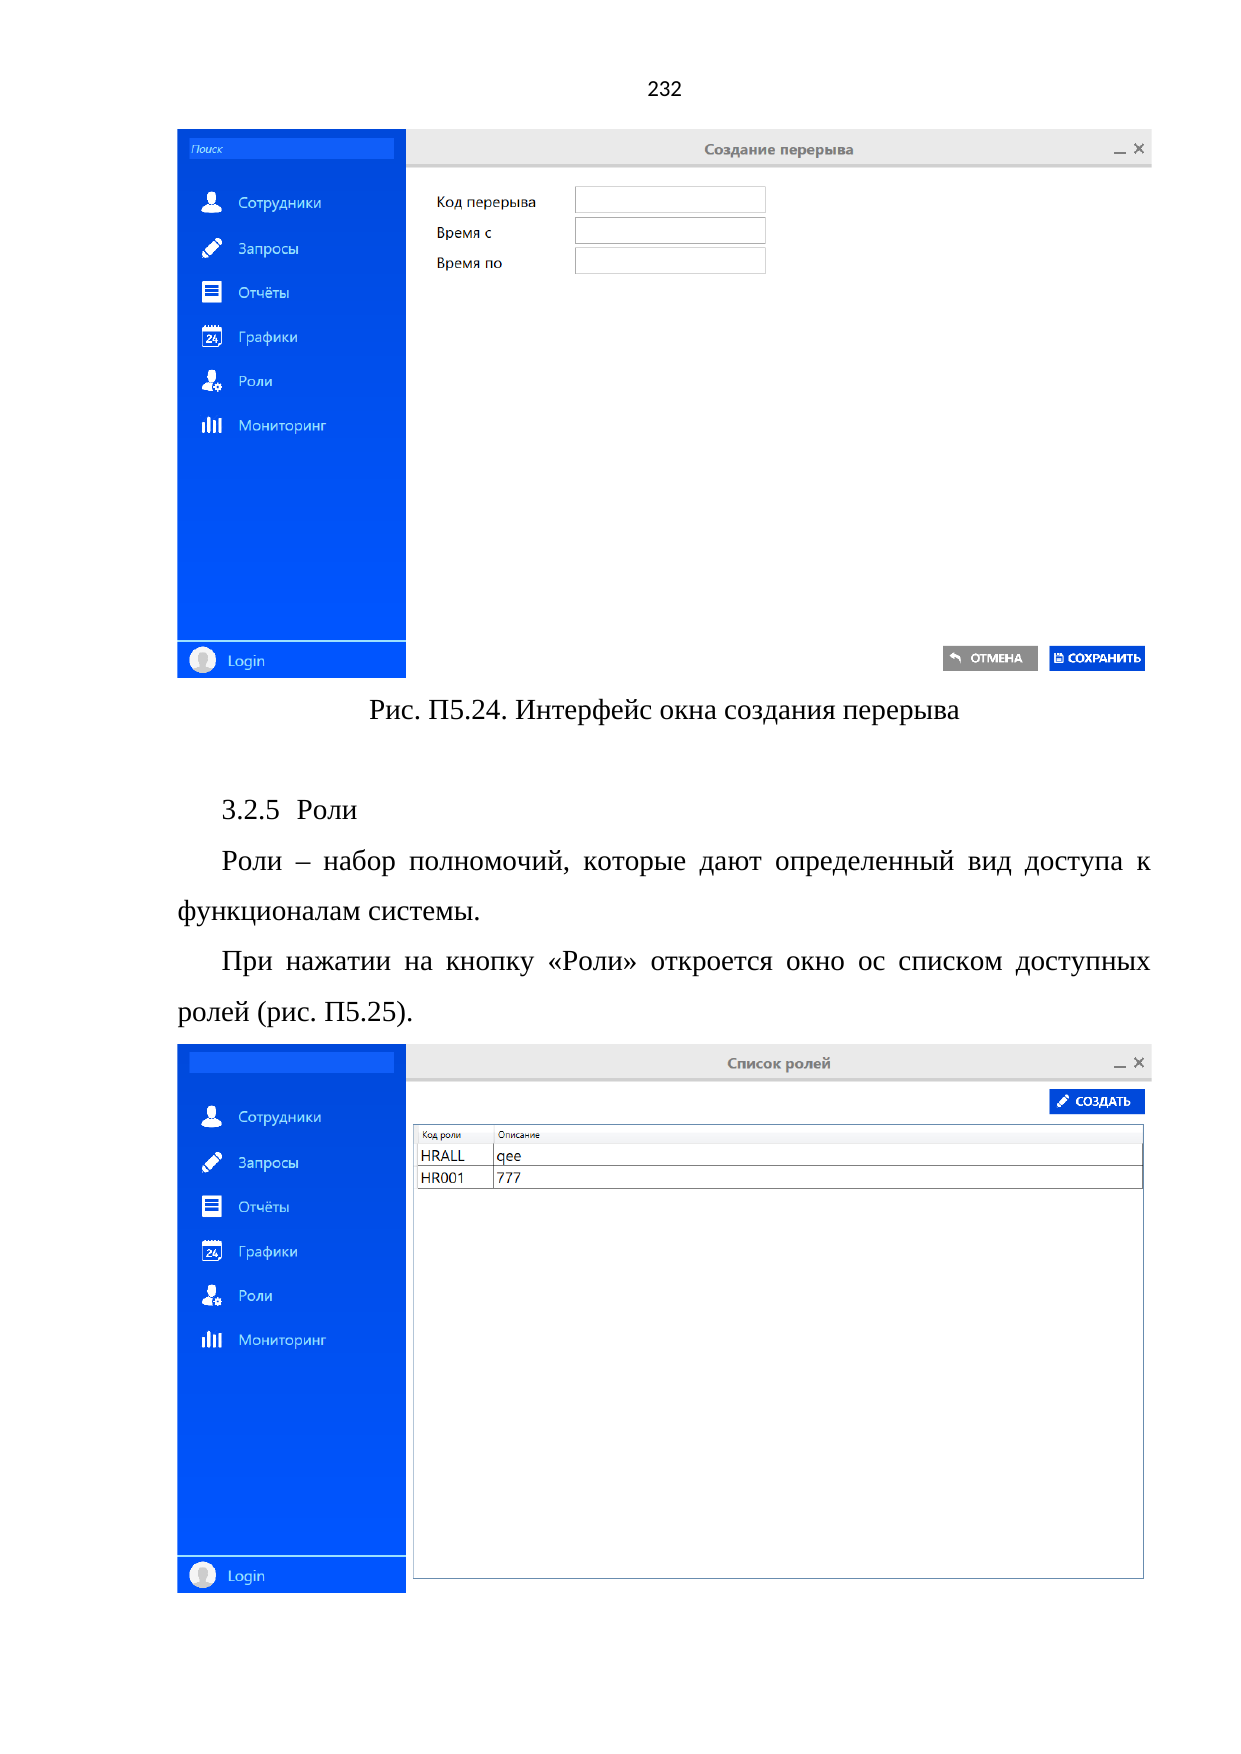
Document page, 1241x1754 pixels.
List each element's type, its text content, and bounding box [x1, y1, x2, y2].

list Роли [221, 792, 1152, 826]
text Рис. П5.24. Интерфейс окна создания перерыва [177, 692, 1152, 725]
picture [177, 1044, 1152, 1593]
text Роли – набор полномочий, которые дают определенный вид доступа к функционалам системы. [177, 843, 1152, 927]
text При нажатии на кнопку «Роли» откроется окно ос списком доступных ролей (рис. П5.25). [177, 943, 1152, 1027]
picture [177, 129, 1152, 678]
